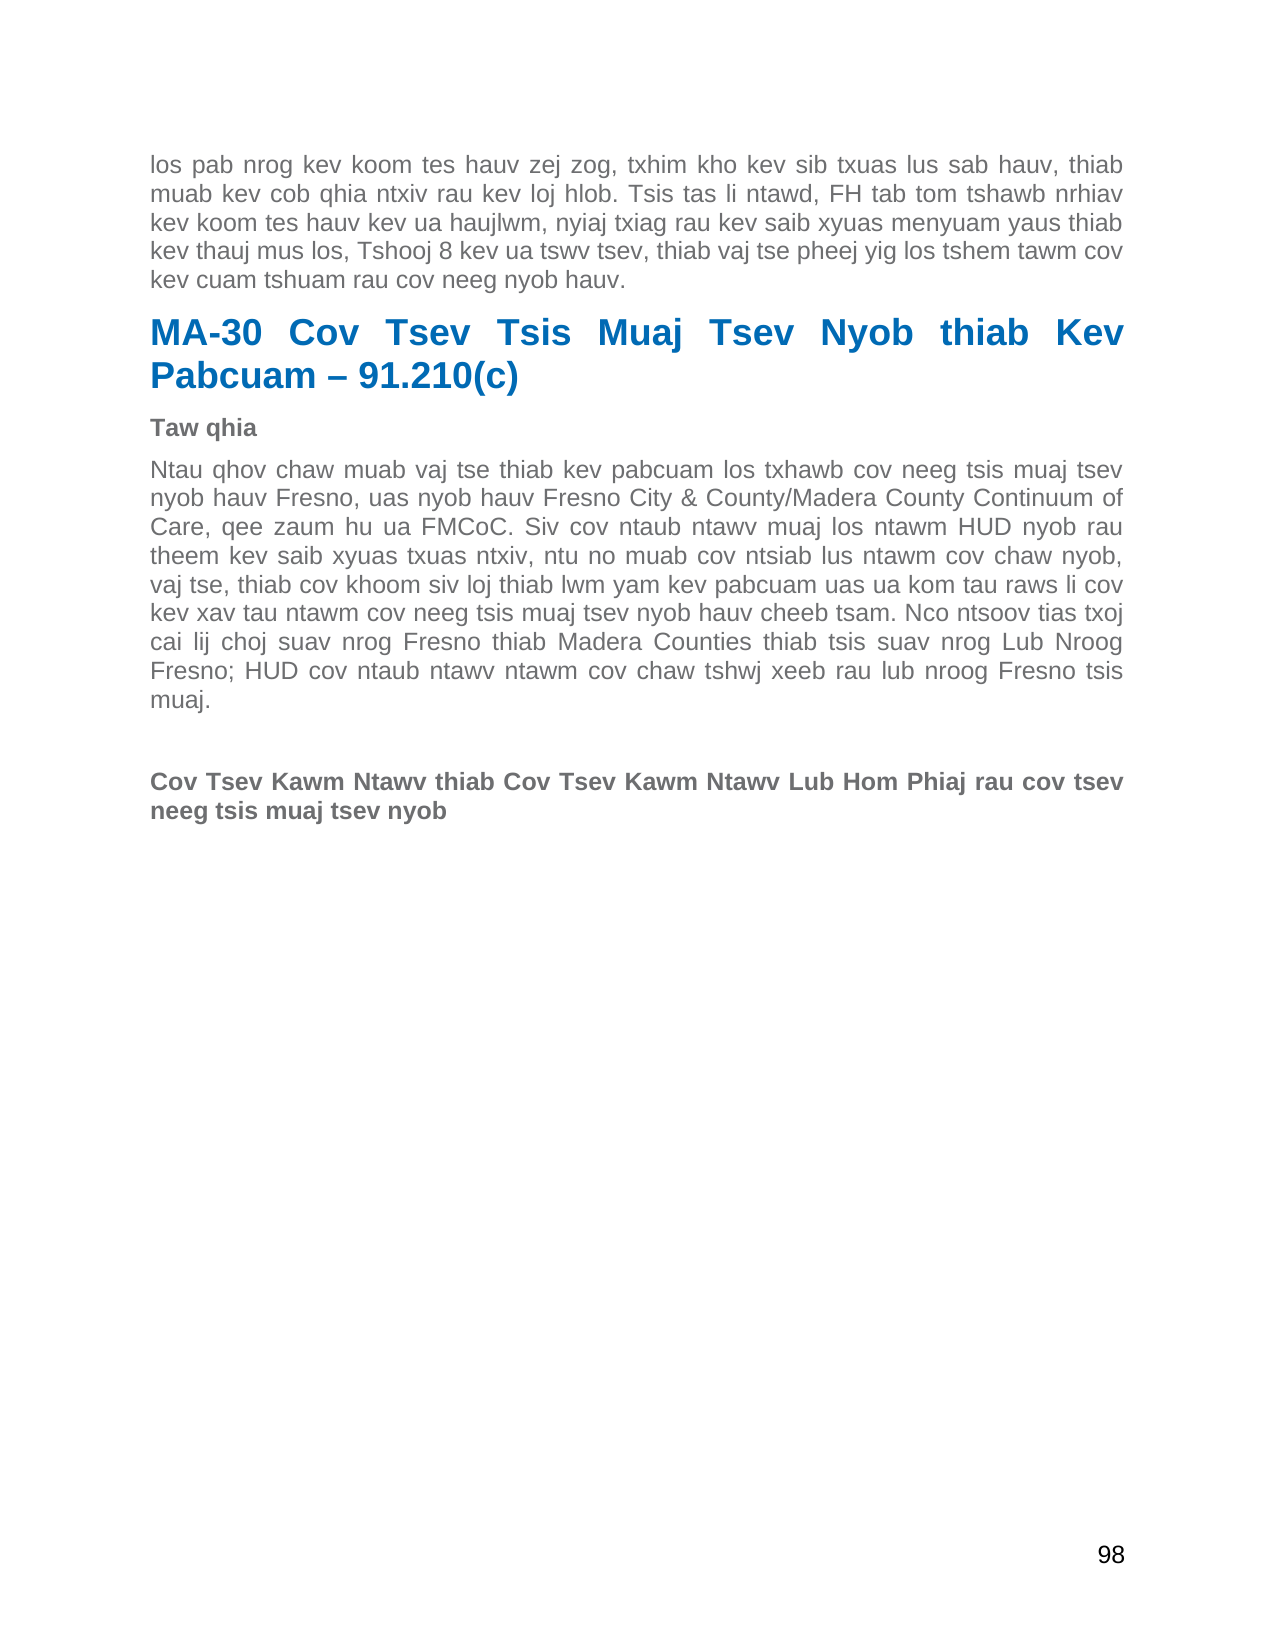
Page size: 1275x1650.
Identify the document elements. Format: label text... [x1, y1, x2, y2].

text Taw qhia [150, 413, 1125, 442]
text Cov Tsev Kawm Ntawv thiab Cov Tsev Kawm Ntawv Lub Hom Phiaj rau cov tsev neeg tsis muaj tsev nyob [150, 767, 1125, 824]
text MA-30 Cov Tsev Tsis Muaj Tsev Nyob thiab Kev Pabcuam – 91.210(c) [150, 310, 1125, 397]
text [150, 150, 1125, 294]
text Ntau qhov chaw muab vaj tse thiab kev pabcuam los txhawb cov neeg tsis muaj tsev nyob hauv Fresno, uas nyob hauv Fresno City & County/Madera County Continuum of Care, qee zaum hu ua FMCoC. Siv cov ntaub ntawv muaj los ntawm HUD nyob rau theem kev saib xyuas txuas ntxiv, ntu no muab cov ntsiab lus ntawm cov chaw nyob, vaj tse, thiab cov khoom siv loj thiab lwm yam kev pabcuam uas ua kom tau raws li cov kev xav tau ntawm cov neeg tsis muaj tsev nyob hauv cheeb tsam. Nco ntsoov tias txoj cai lij choj suav nrog Fresno thiab Madera Counties thiab tsis suav nrog Lub Nroog Fresno; HUD cov ntaub ntawv ntawm cov chaw tshwj xeeb rau lub nroog Fresno tsis muaj. [150, 454, 1125, 713]
